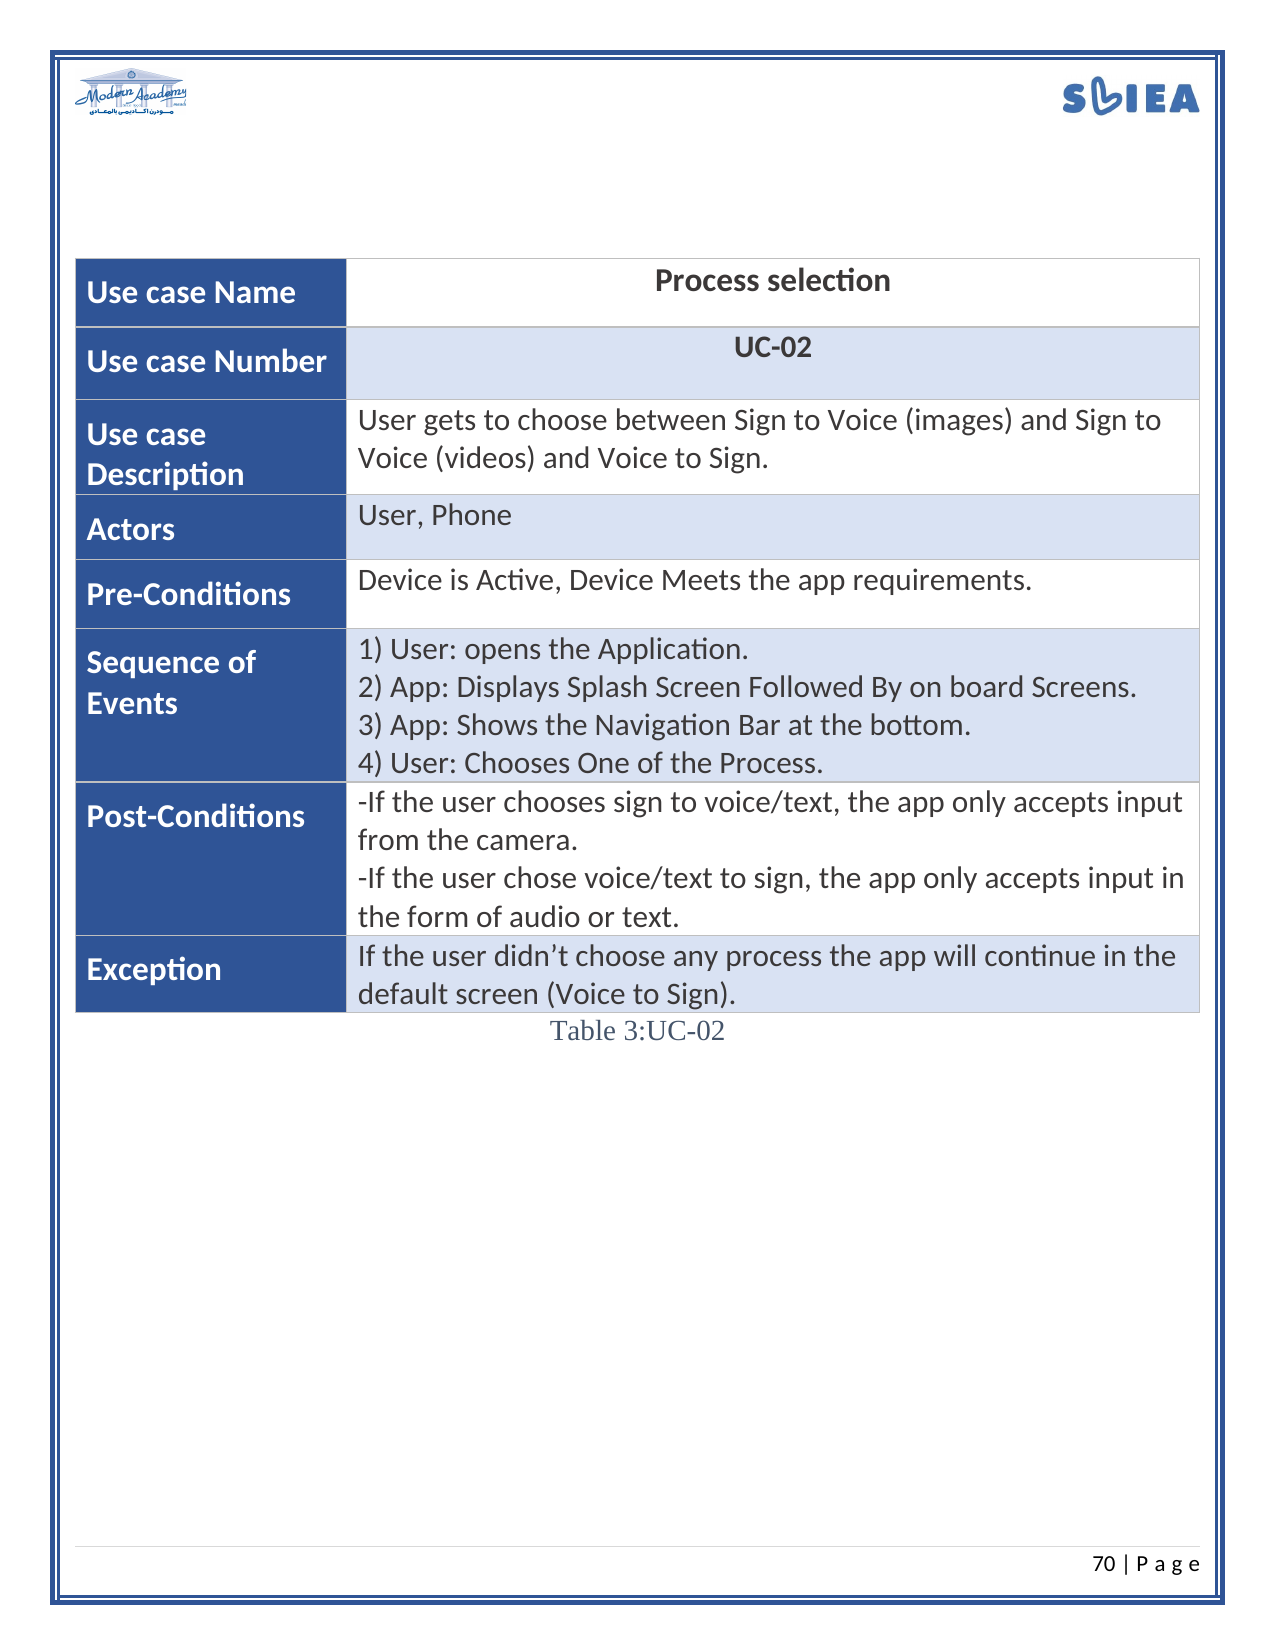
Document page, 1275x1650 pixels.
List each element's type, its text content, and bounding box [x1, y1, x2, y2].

table_cell Use case Description [76, 400, 346, 494]
table_cell User gets to choose between Sign to Voice (images) and Sign to Voice (videos) and Voice to Sign. [347, 400, 1199, 494]
table_header Use case Name [76, 259, 346, 326]
table_cell User, Phone [347, 495, 1199, 559]
table_cell -If the user chooses sign to voice/text, the app only accepts input from the camera. -If the user chose voice/text to sign, the app only accepts input in the form of audio or text. [347, 783, 1199, 935]
picture [1062, 75, 1200, 117]
table_header Process selection [347, 259, 1199, 326]
table_cell 1) User: opens the Application. 2) App: Displays Splash Screen Followed By on board Screens. 3) App: Shows the Navigation Bar at the bottom. 4) User: Chooses One of the Process. [347, 629, 1199, 781]
table_cell UC-02 [347, 328, 1199, 399]
table_cell Post-Conditions [76, 783, 346, 935]
table_cell Use case Number [76, 328, 346, 399]
table_cell Device is Active, Device Meets the app requirements. [347, 560, 1199, 628]
table_cell Actors [76, 495, 346, 559]
table_cell Pre-Conditions [76, 560, 346, 628]
text Table 3:UC-02 [75, 1013, 1200, 1047]
table_cell Sequence of Events [76, 629, 346, 781]
table_cell Exception [76, 936, 346, 1012]
table_cell If the user didn’t choose any process the app will continue in the default screen (Voice to Sign). [347, 936, 1199, 1012]
picture [75, 68, 187, 115]
